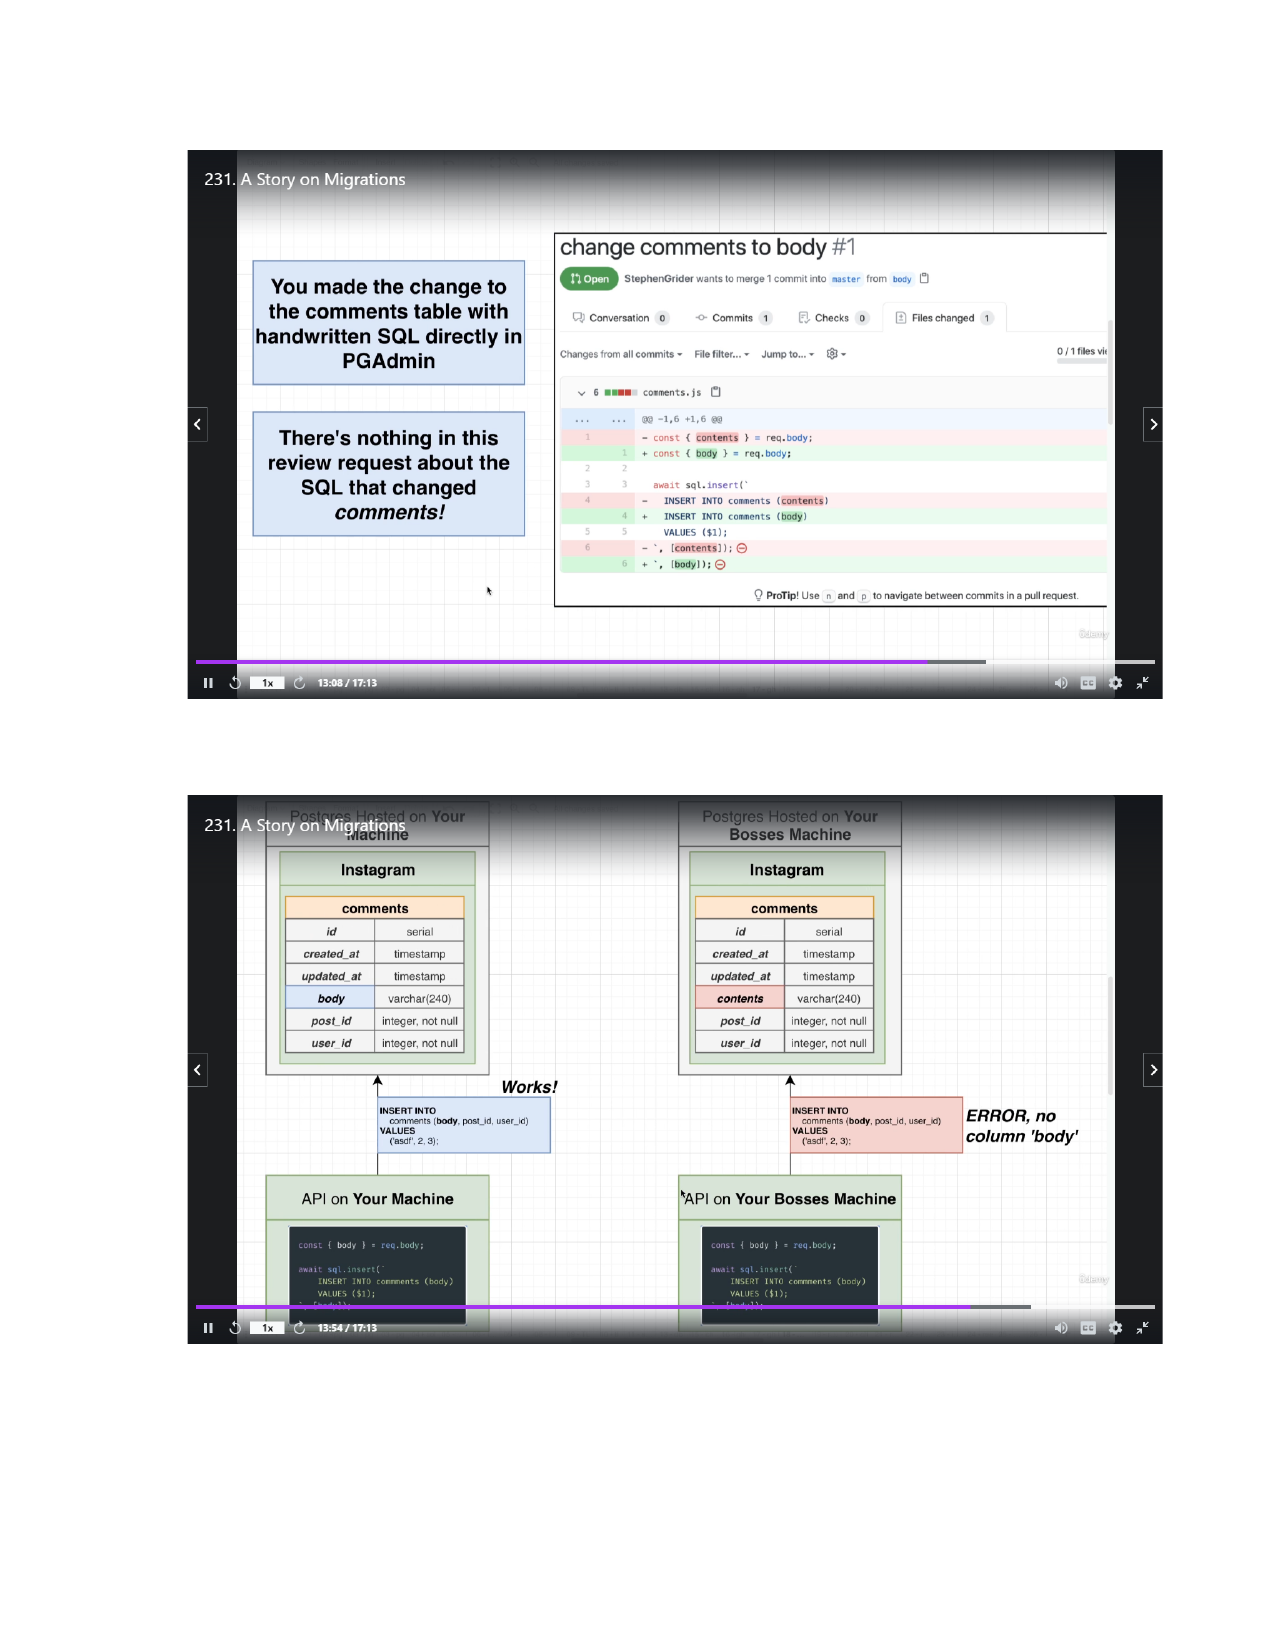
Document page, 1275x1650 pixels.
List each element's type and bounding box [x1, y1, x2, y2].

picture [187, 795, 1163, 1344]
picture [187, 150, 1163, 699]
